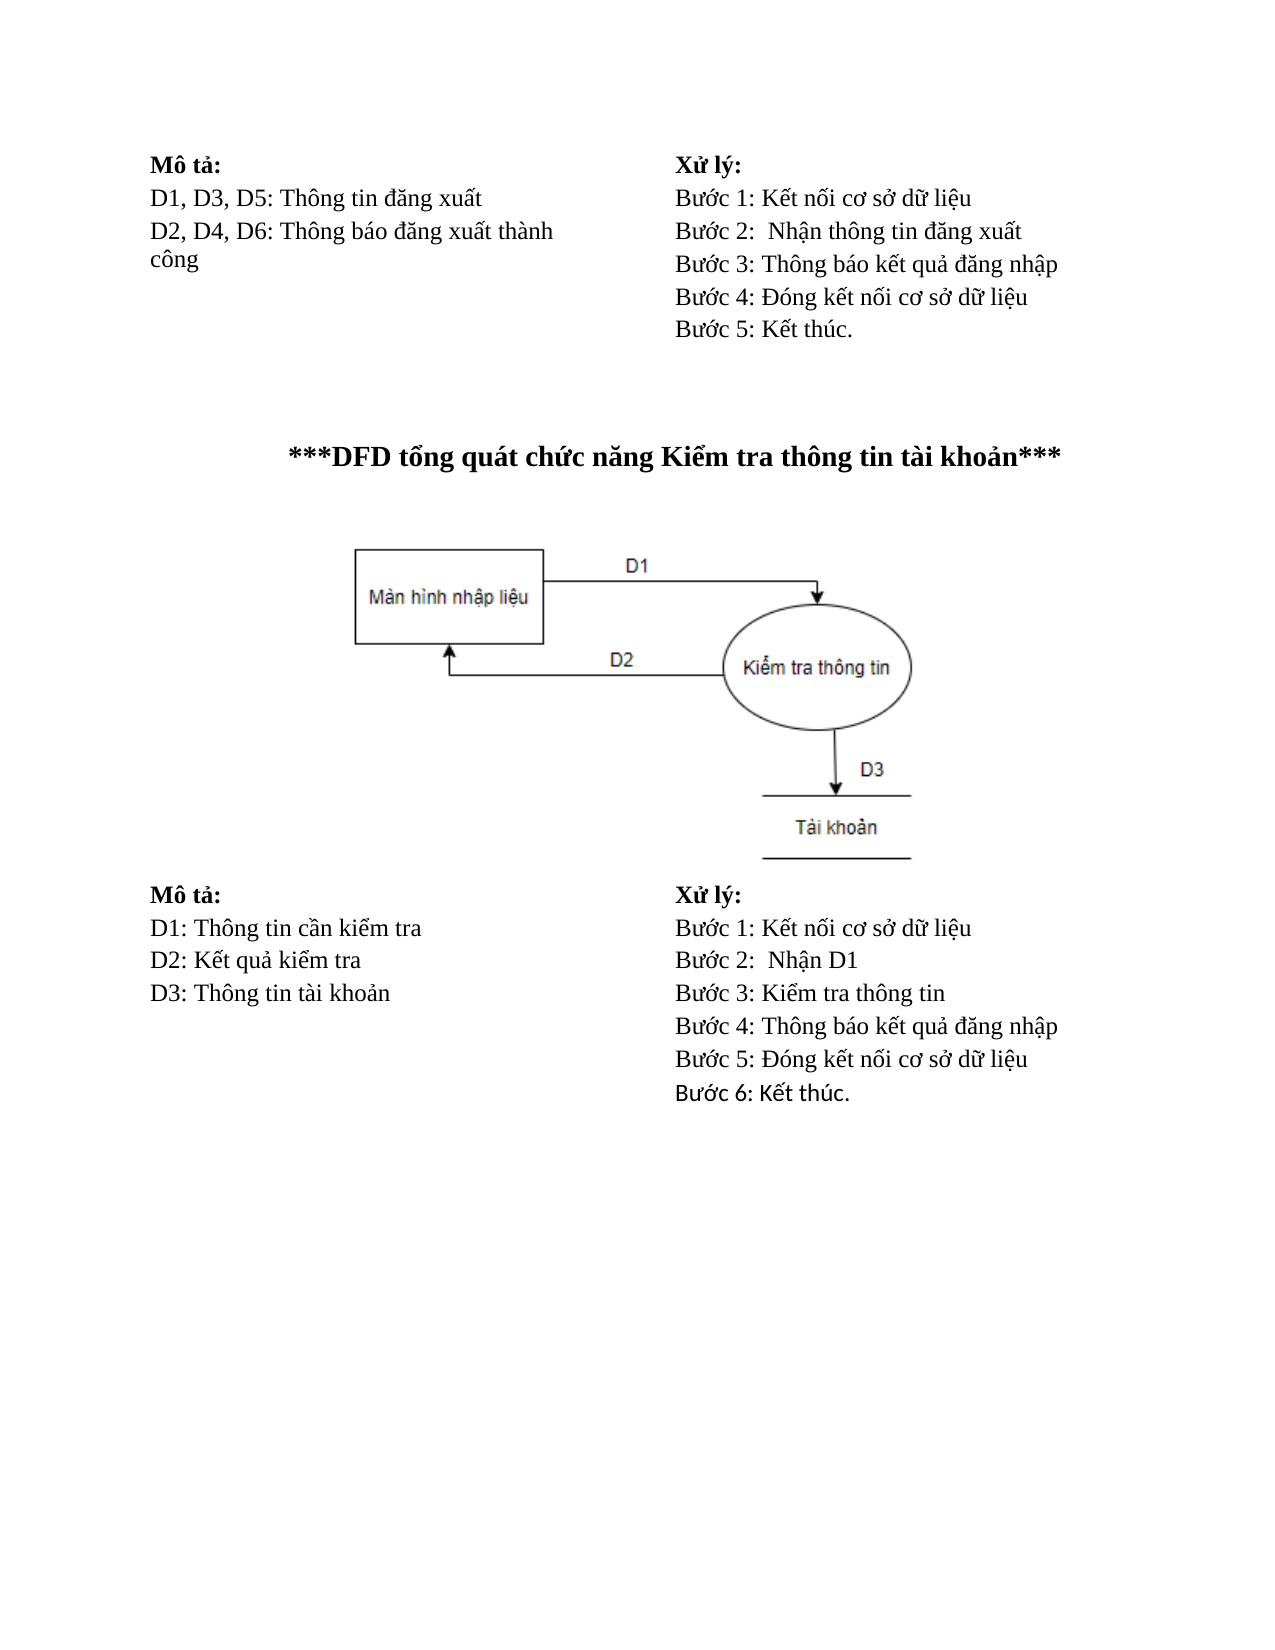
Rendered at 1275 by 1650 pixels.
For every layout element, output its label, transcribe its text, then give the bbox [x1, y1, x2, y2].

text Bước 4: Đóng kết nối cơ sở dữ liệu [675, 282, 1125, 310]
text D2: Kết quả kiểm tra [150, 946, 600, 974]
text ***DFD tổng quát chức năng Kiểm tra thông tin tài khoản*** [225, 439, 1125, 472]
text Xử lý: [675, 880, 1125, 908]
text Bước 2: Nhận thông tin đăng xuất [675, 216, 1125, 244]
text D3: Thông tin tài khoản [150, 978, 600, 1007]
text Bước 5: Đóng kết nối cơ sở dữ liệu [675, 1044, 1125, 1073]
text D1: Thông tin cần kiểm tra [150, 913, 600, 941]
text Mô tả: [150, 880, 600, 908]
text Mô tả: [150, 150, 600, 179]
text D2, D4, D6: Thông báo đăng xuất thành công [150, 216, 600, 273]
text Bước 6: Kết thúc. [675, 1077, 1125, 1108]
text D1, D3, D5: Thông tin đăng xuất [150, 183, 600, 212]
text Bước 3: Thông báo kết quả đăng nhập [675, 249, 1125, 277]
text Bước 3: Kiểm tra thông tin [675, 978, 1125, 1007]
text Xử lý: [675, 150, 1125, 179]
text Bước 2: Nhận D1 [675, 946, 1125, 974]
text Bước 5: Kết thúc. [675, 314, 1125, 343]
picture [344, 529, 931, 880]
text Bước 1: Kết nối cơ sở dữ liệu [675, 183, 1125, 212]
text Bước 1: Kết nối cơ sở dữ liệu [675, 913, 1125, 941]
text Bước 4: Thông báo kết quả đăng nhập [675, 1011, 1125, 1040]
